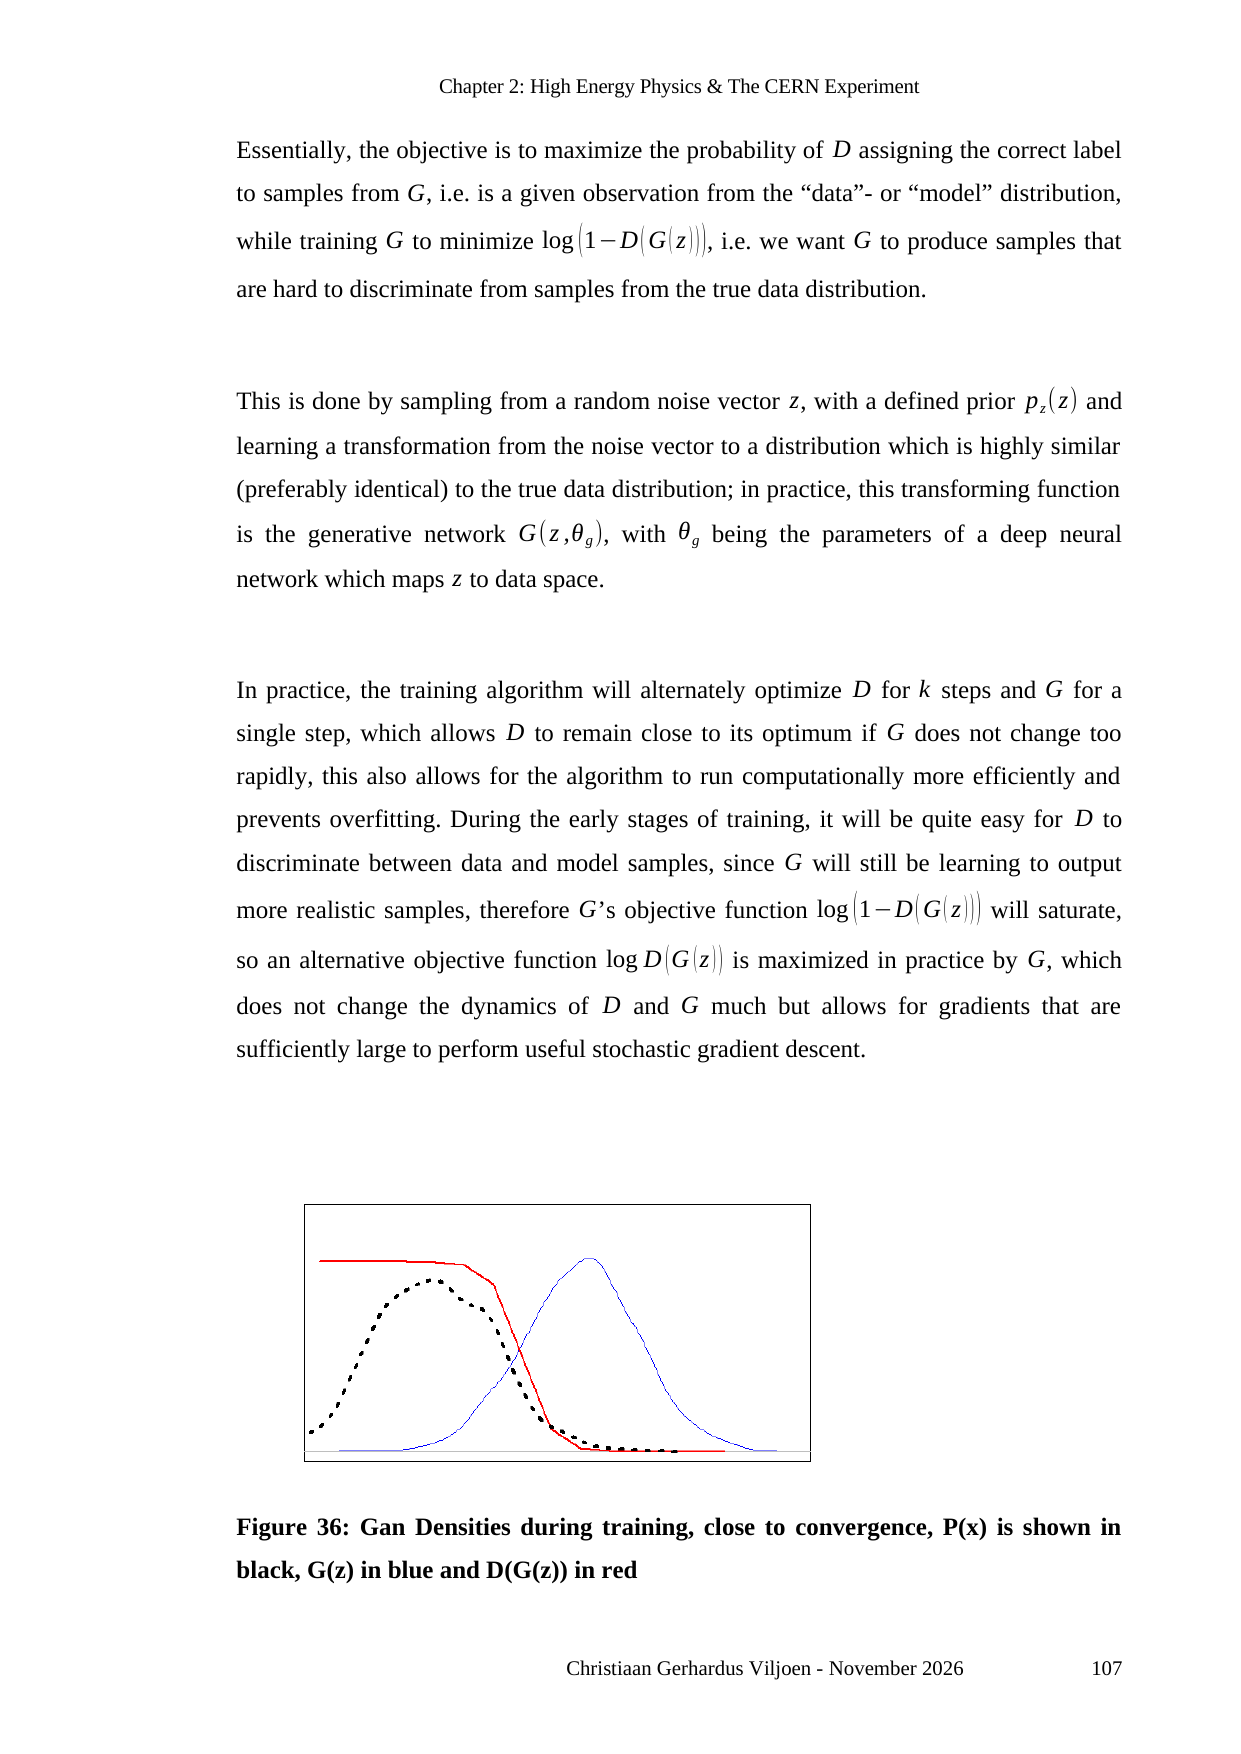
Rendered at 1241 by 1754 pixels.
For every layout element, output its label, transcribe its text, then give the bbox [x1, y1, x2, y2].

text Figure 36: Gan Densities during training, close to convergence, P(x) is shown in black, G(z) in blue and D(G(z)) in red [236, 1512, 1122, 1584]
text This is done by sampling from a random noise vector , with a defined prior and learning a transformation from the noise vector to a distribution which is highly similar (preferably identical) to the true data distribution; in practice, this transforming function is the generative network , with being the parameters of a deep neural network which maps to data space. [236, 385, 1122, 593]
picture [236, 1201, 845, 1485]
text In practice, the training algorithm will alternately optimize for steps and for a single step, which allows to remain close to its optimum if does not change too rapidly, this also allows for the algorithm to run computationally more efficiently and prevents overfitting. During the early stages of training, it will be quite easy for to discriminate between data and model samples, since will still be learning to output more realistic samples, therefore ’s objective function will saturate, so an alternative objective function is maximized in practice by , which does not change the dynamics of and much but allows for gradients that are sufficiently large to perform useful stochastic gradient descent. [236, 675, 1122, 1063]
text Essentially, the objective is to maximize the probability of assigning the correct label to samples from , i.e. is a given observation from the “data”- or “model” distribution, while training to minimize , i.e. we want to produce samples that are hard to discriminate from samples from the true data distribution. [236, 135, 1122, 302]
